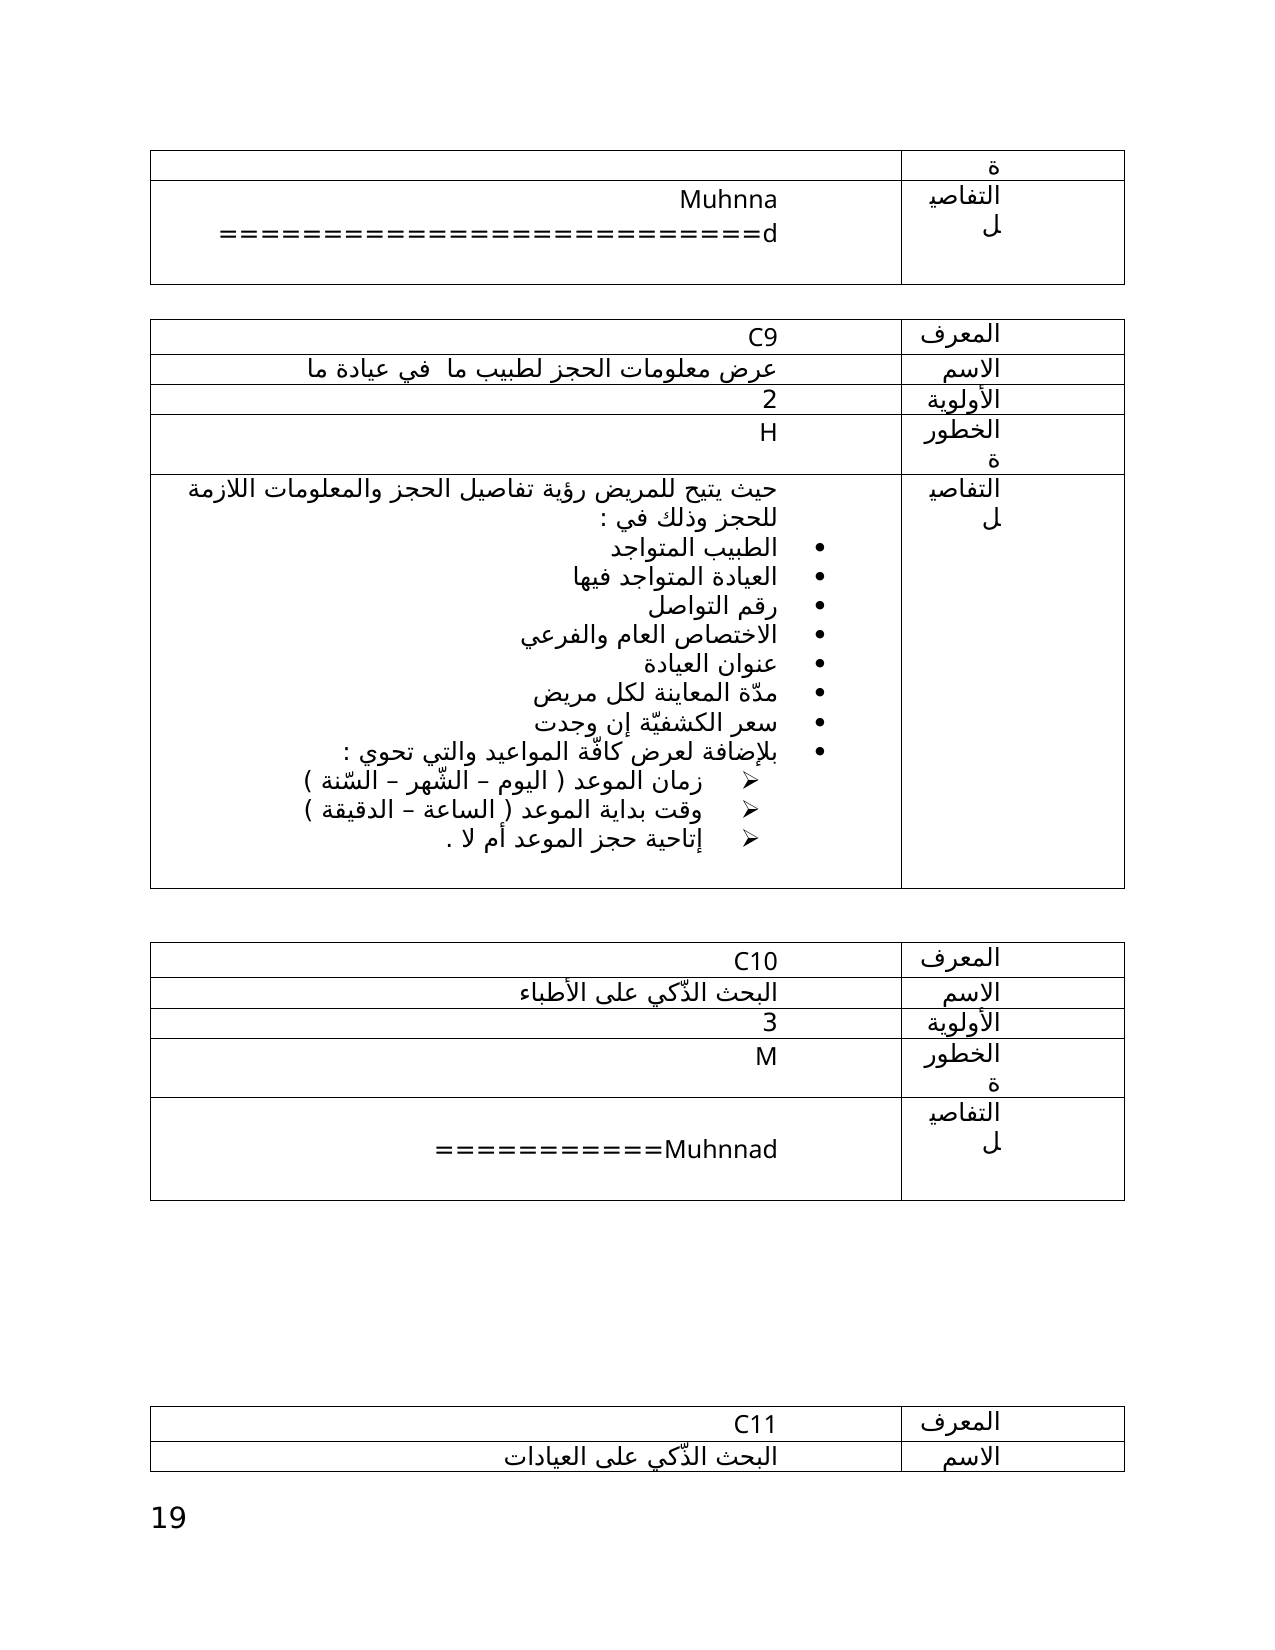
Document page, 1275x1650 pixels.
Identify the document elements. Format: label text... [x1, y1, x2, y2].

table_header المعرف [902, 943, 1124, 977]
table_cell التفاصيل [902, 1098, 1124, 1200]
table_cell 2 [151, 385, 901, 414]
table_cell Muhnnad=========== [151, 1098, 901, 1200]
table_cell التفاصيل [902, 181, 1124, 283]
table_header المعرف [902, 320, 1124, 354]
table_cell الأولوية [902, 1009, 1124, 1038]
table_cell Muhnnad========================== [151, 181, 901, 283]
table_cell الخطورة [902, 151, 1124, 180]
table_cell 3 [151, 1009, 901, 1038]
table_cell M [151, 1039, 901, 1097]
table_cell H [151, 415, 901, 473]
table_cell حيث يتيح للمريض رؤية تفاصيل الحجز والمعلومات اللازمة للحجز وذلك في : الطبيب المتواجد العيادة المتواجد فيها رقم التواصل الاختصاص العام والفرعي عنوان العيادة مدّة المعاينة لكل مريض سعر الكشفيّة إن وجدت بلإضافة لعرض كافّة المواعيد والتي تحوي : زمان الموعد ( اليوم – الشّهر – السّنة ) وقت بداية الموعد ( الساعة – الدقيقة ) إتاحية حجز الموعد أم لا . [151, 475, 901, 888]
table_cell البحث الذّكي على الأطباء [151, 978, 901, 1007]
table_cell M [151, 151, 901, 180]
table_cell الاسم [902, 355, 1124, 384]
table_header C9 [151, 320, 901, 354]
table_cell الاسم [902, 1442, 1124, 1471]
table_header C11 [151, 1407, 901, 1441]
table_header C10 [151, 943, 901, 977]
table_cell الخطورة [902, 415, 1124, 473]
table_cell البحث الذّكي على العيادات [151, 1442, 901, 1471]
table_cell الاسم [902, 978, 1124, 1007]
table_cell التفاصيل [902, 475, 1124, 888]
table_cell الخطورة [902, 1039, 1124, 1097]
table_cell عرض معلومات الحجز لطبيب ما في عيادة ما [151, 355, 901, 384]
table_header المعرف [902, 1407, 1124, 1441]
table_cell الأولوية [902, 385, 1124, 414]
